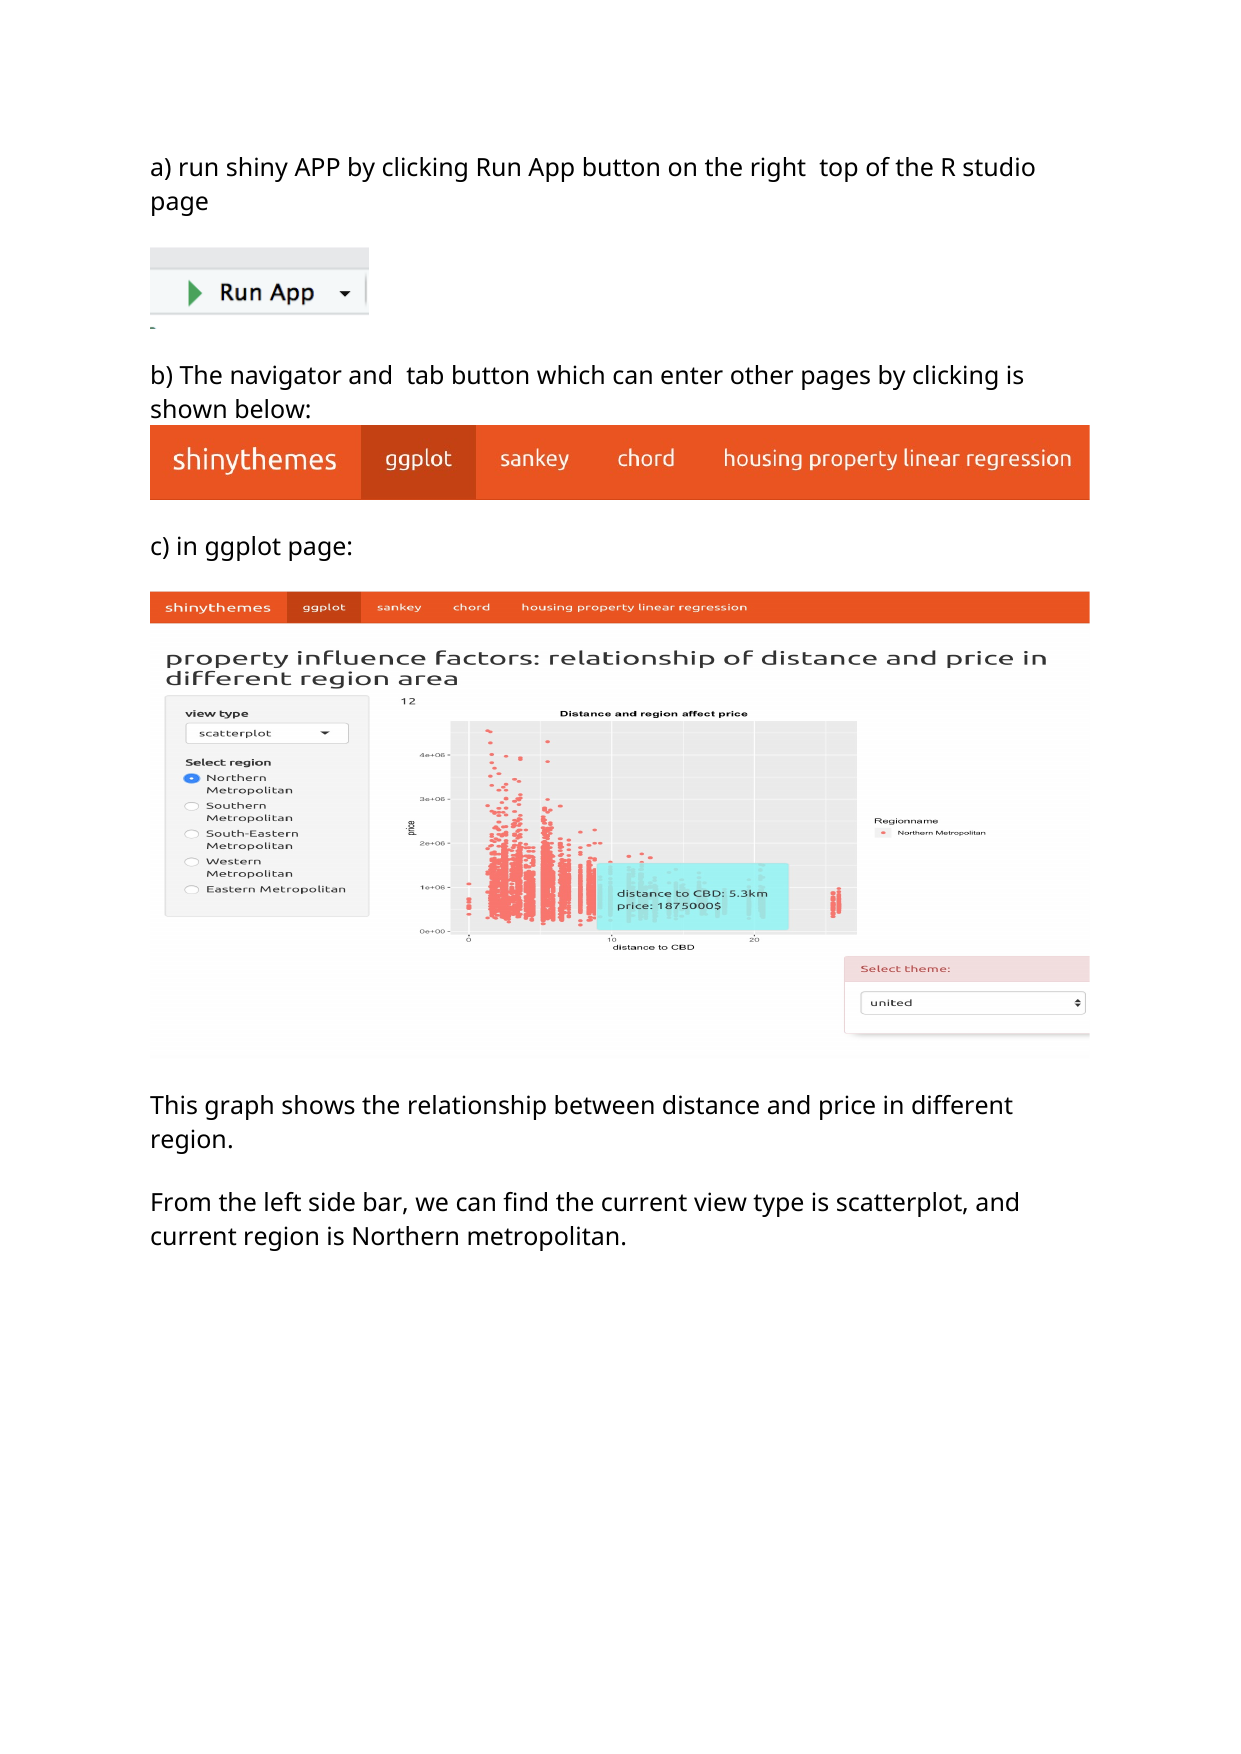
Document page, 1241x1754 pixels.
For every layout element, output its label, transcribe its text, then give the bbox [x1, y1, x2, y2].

picture [150, 247, 369, 329]
text b) The navigator and tab button which can enter other pages by clicking is shown below: [150, 358, 1090, 425]
picture [150, 591, 1090, 1059]
text a) run shiny APP by clicking Run App button on the right top of the R studio page [150, 150, 1090, 218]
text From the left side bar, we can find the current view type is scatterplot, and current region is Northern metropolitan. [150, 1185, 1090, 1253]
text c) in ggplot page: [150, 528, 1090, 562]
text This graph shows the relationship between distance and price in different region. [150, 1087, 1090, 1156]
picture [150, 425, 1090, 500]
